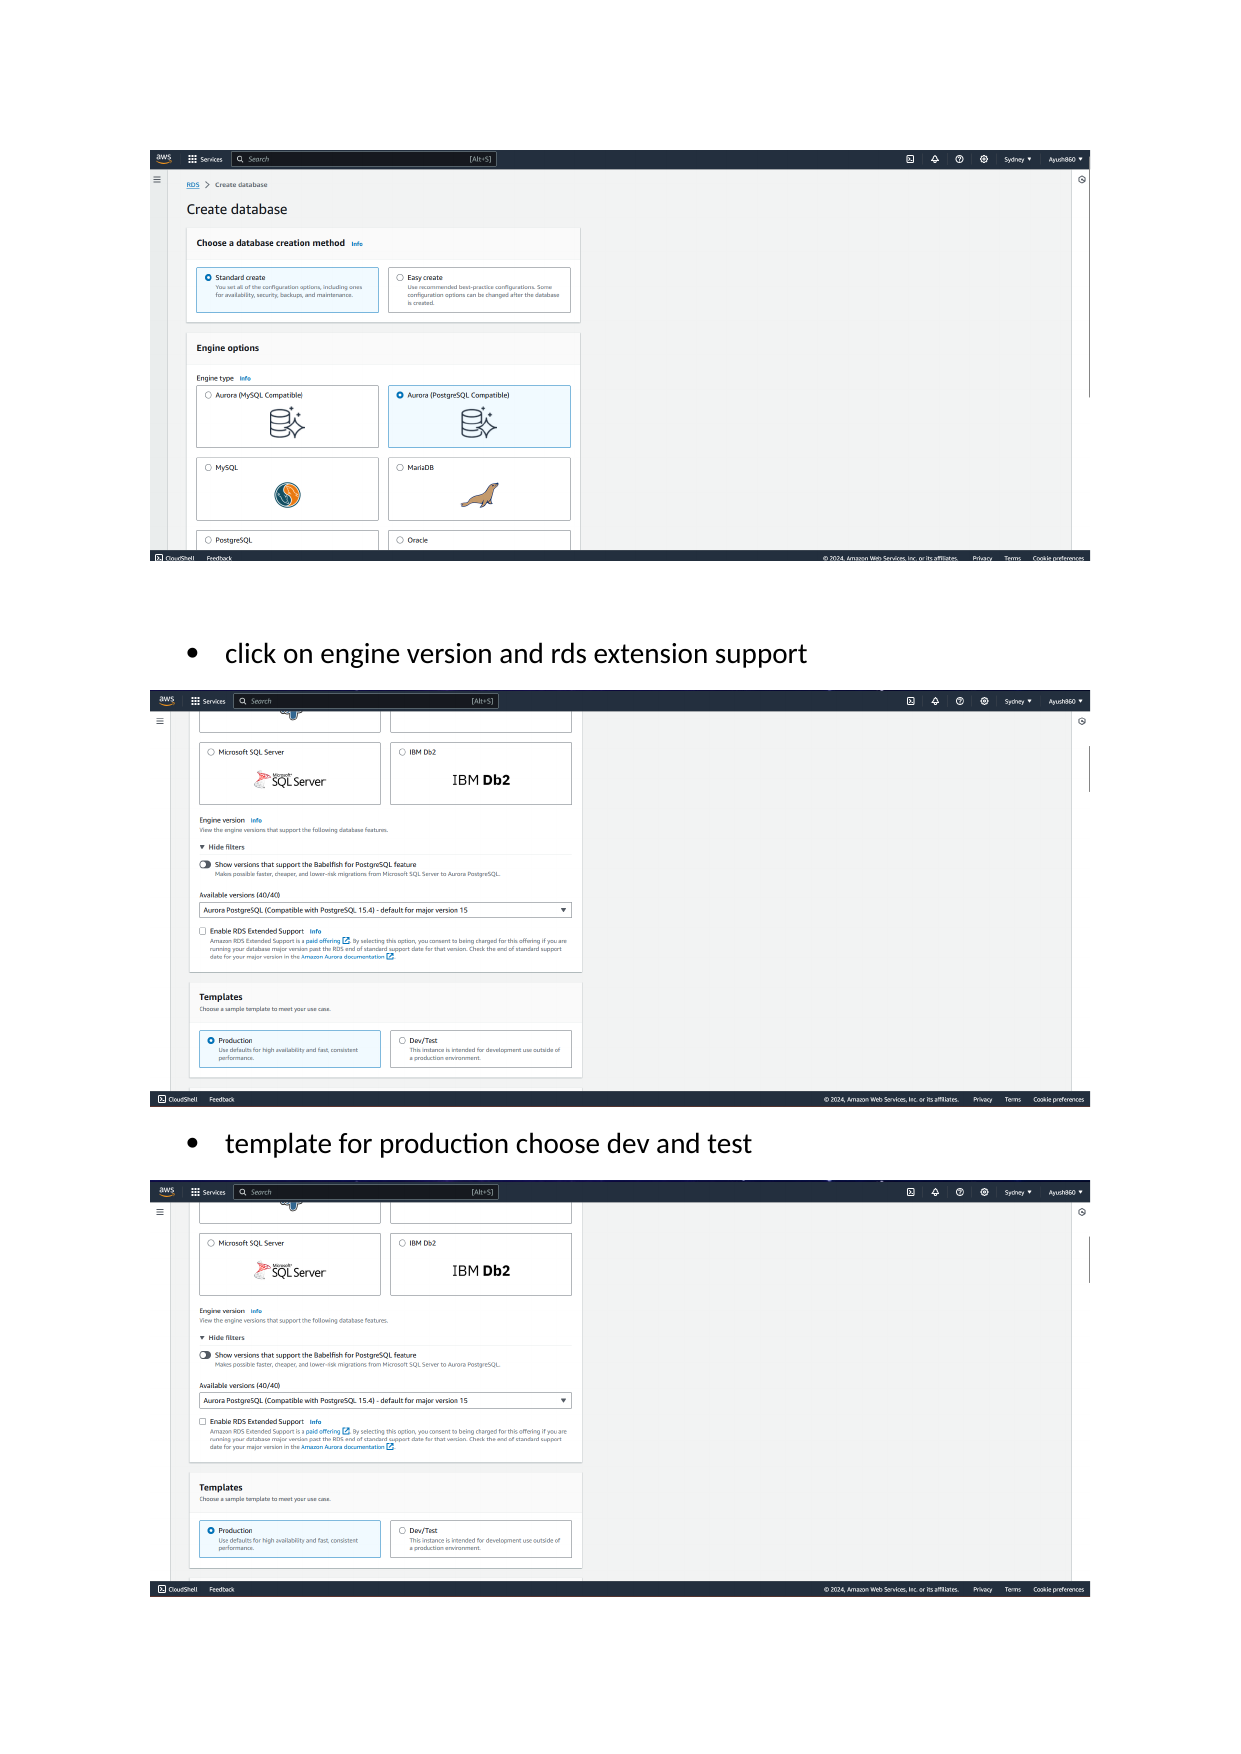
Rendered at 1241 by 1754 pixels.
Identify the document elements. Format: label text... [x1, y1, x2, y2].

picture [150, 150, 1091, 561]
picture [150, 1180, 1091, 1597]
list template for production choose dev and test [187, 1125, 1090, 1161]
picture [150, 690, 1091, 1107]
list click on engine version and rds extension support [187, 635, 1090, 670]
